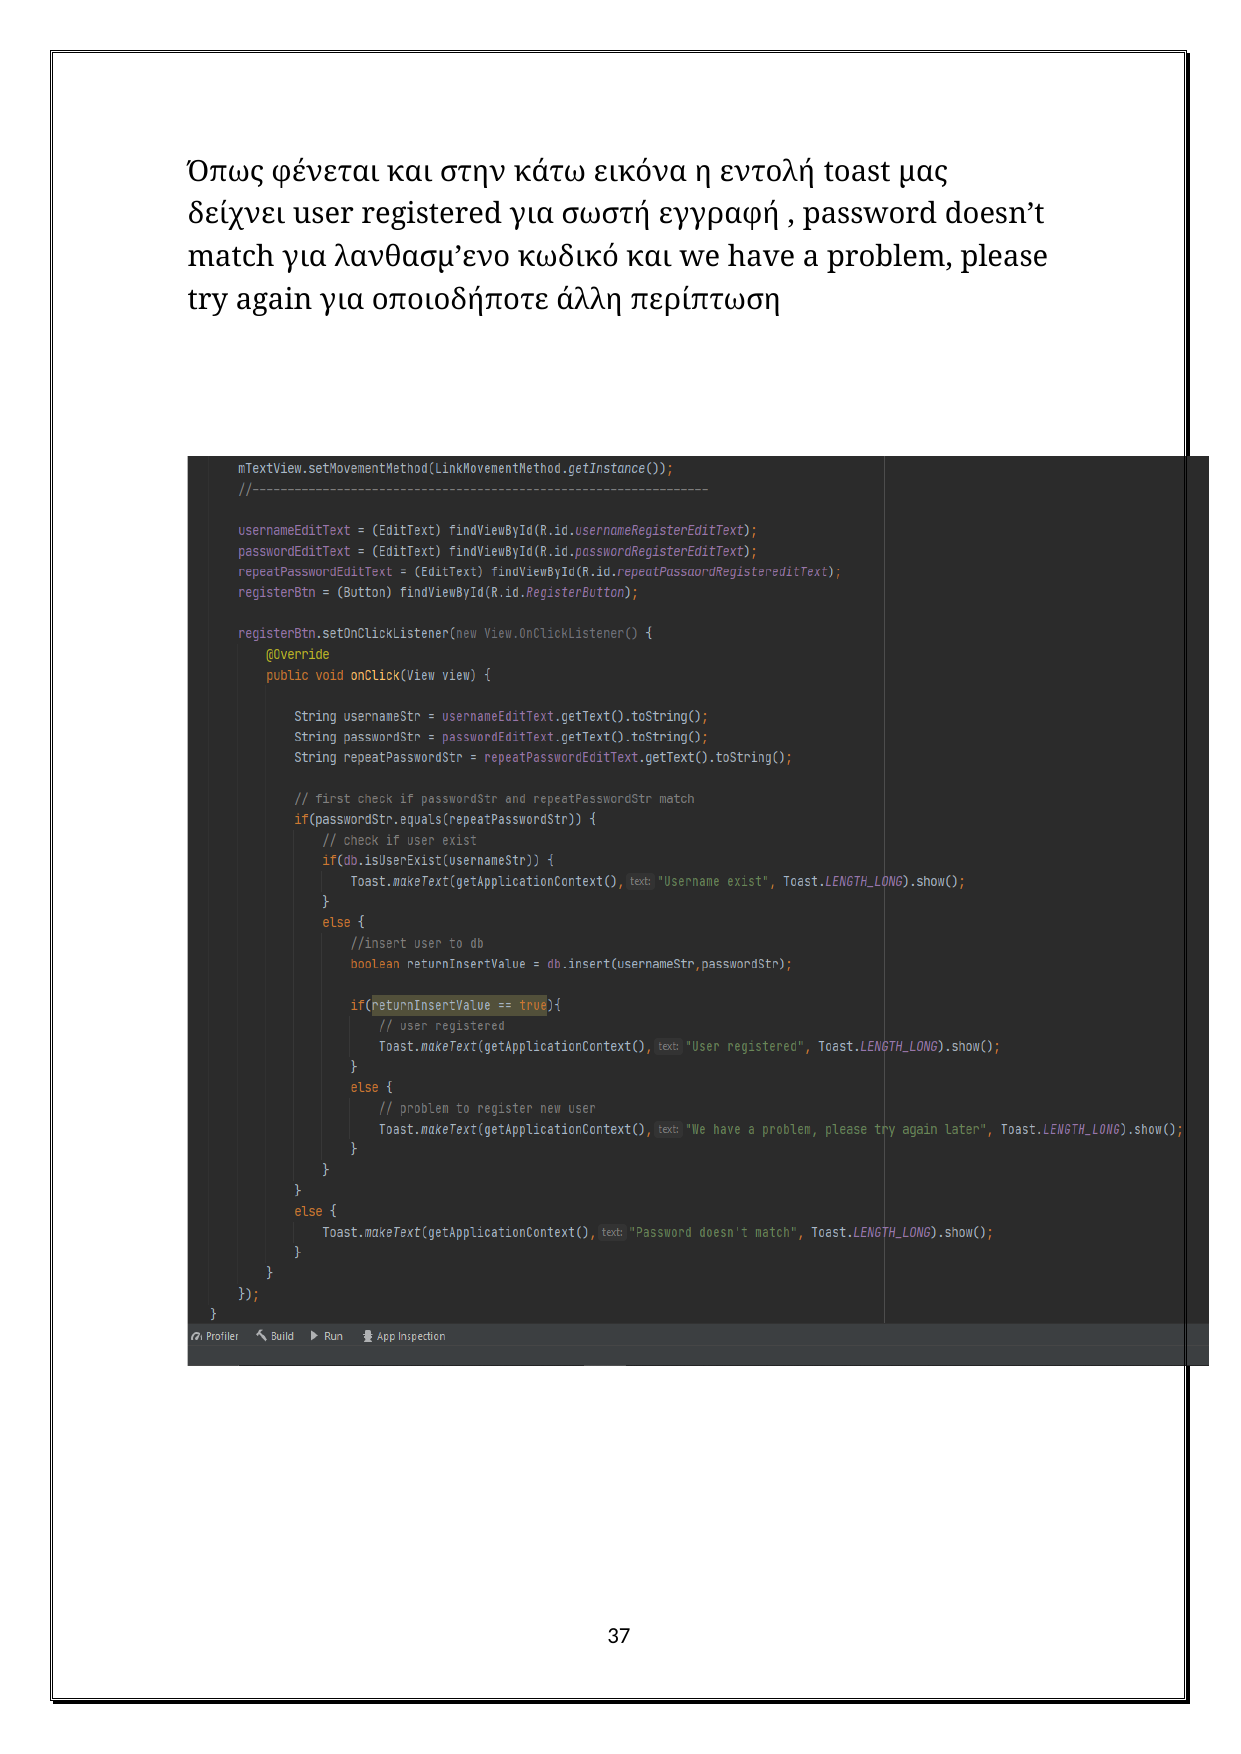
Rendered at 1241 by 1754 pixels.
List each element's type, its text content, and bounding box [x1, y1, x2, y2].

picture [1187, 456, 1209, 1366]
text Όπως φένεται και στην κάτω εικόνα η εντολή toast μας δείχνει user registered για σωστή εγγραφή , password doesn’t match για λανθασμ’ενο κωδικό και we have a problem, please try again για οποιοδήποτε άλλη περίπτωση [187, 150, 1049, 318]
picture [187, 456, 1184, 1366]
